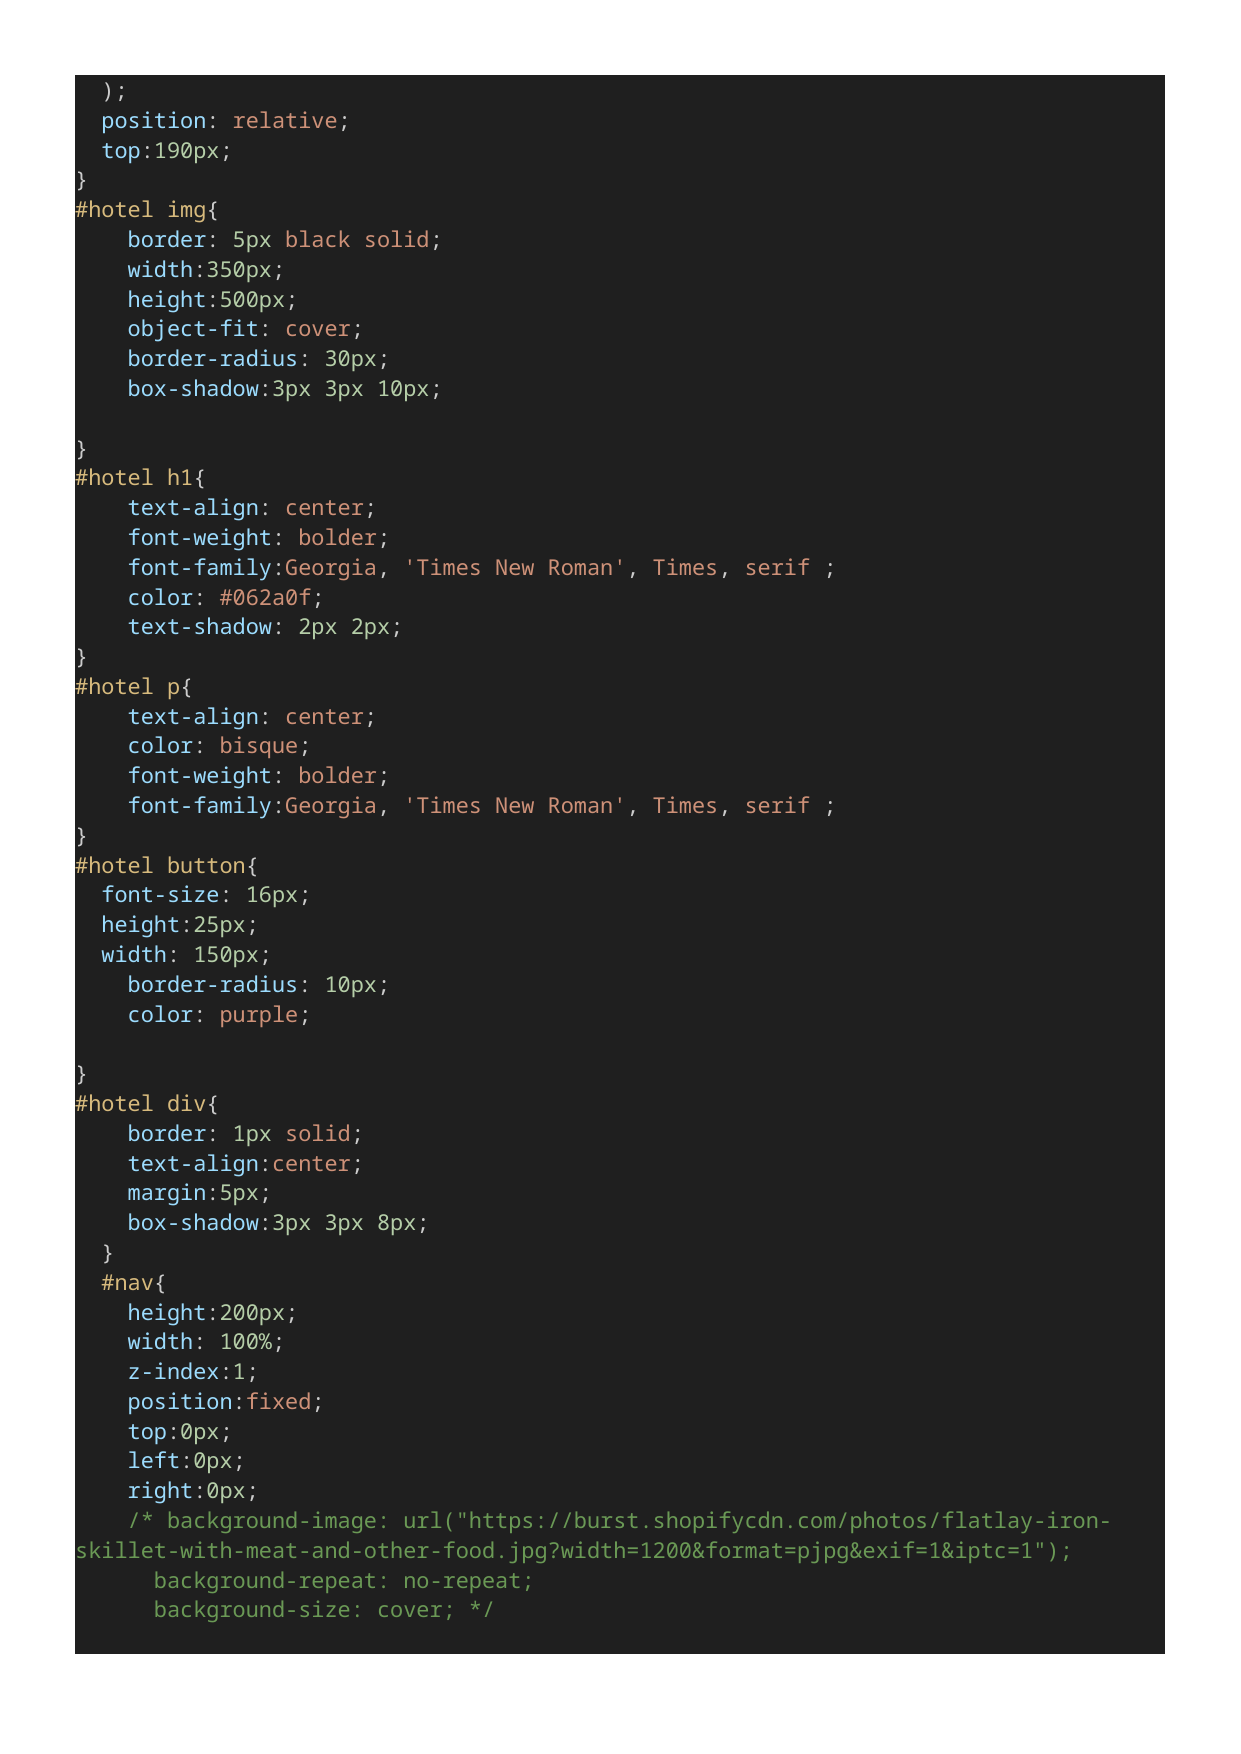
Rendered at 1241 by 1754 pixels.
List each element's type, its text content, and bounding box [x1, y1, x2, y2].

text } [75, 1058, 1165, 1088]
text } [75, 432, 1165, 462]
text box-shadow:3px 3px 10px; [75, 373, 1165, 403]
text color: #062a0f; [75, 581, 1165, 611]
text color: purple; [75, 998, 1165, 1028]
text text-align: center; [75, 701, 1165, 730]
text #hotel button{ [75, 849, 1165, 879]
text position: relative; [75, 105, 1165, 134]
text z-index:1; [75, 1356, 1165, 1386]
text #nav{ [75, 1267, 1165, 1296]
text margin:5px; [75, 1177, 1165, 1207]
text font-weight: bolder; [75, 522, 1165, 552]
text top:190px; [75, 134, 1165, 164]
text font-family:Georgia, 'Times New Roman', Times, serif ; [75, 552, 1165, 581]
text width: 150px; [75, 939, 1165, 969]
text #hotel div{ [75, 1088, 1165, 1118]
text height:500px; [75, 283, 1165, 313]
text border-radius: 30px; [75, 343, 1165, 373]
text width: 100%; [75, 1326, 1165, 1356]
text text-align: center; [75, 492, 1165, 522]
text } [75, 820, 1165, 849]
text font-size: 16px; [75, 879, 1165, 909]
text } [75, 164, 1165, 194]
text height:200px; [75, 1296, 1165, 1326]
text #hotel h1{ [75, 462, 1165, 492]
text ); [75, 75, 1165, 105]
text font-weight: bolder; [75, 760, 1165, 790]
text width:350px; [75, 254, 1165, 283]
text /* background-image: url("https://burst.shopifycdn.com/photos/flatlay-iron-skillet-with-meat-and-other-food.jpg?width=1200&format=pjpg&exif=1&iptc=1"); [75, 1505, 1165, 1564]
text text-shadow: 2px 2px; [75, 611, 1165, 641]
text border-radius: 10px; [75, 969, 1165, 998]
text left:0px; [75, 1445, 1165, 1475]
text #hotel p{ [75, 671, 1165, 701]
text #hotel img{ [75, 194, 1165, 224]
text } [75, 1237, 1165, 1267]
text height:25px; [75, 909, 1165, 939]
text text-align:center; [75, 1147, 1165, 1177]
text background-size: cover; */ [75, 1594, 1165, 1624]
text } [75, 641, 1165, 671]
text border: 1px solid; [75, 1118, 1165, 1147]
text border: 5px black solid; [75, 224, 1165, 254]
text font-family:Georgia, 'Times New Roman', Times, serif ; [75, 790, 1165, 820]
text color: bisque; [75, 730, 1165, 760]
text background-repeat: no-repeat; [75, 1564, 1165, 1594]
text box-shadow:3px 3px 8px; [75, 1207, 1165, 1237]
text object-fit: cover; [75, 313, 1165, 343]
text top:0px; [75, 1416, 1165, 1445]
text right:0px; [75, 1475, 1165, 1505]
text position:fixed; [75, 1386, 1165, 1416]
